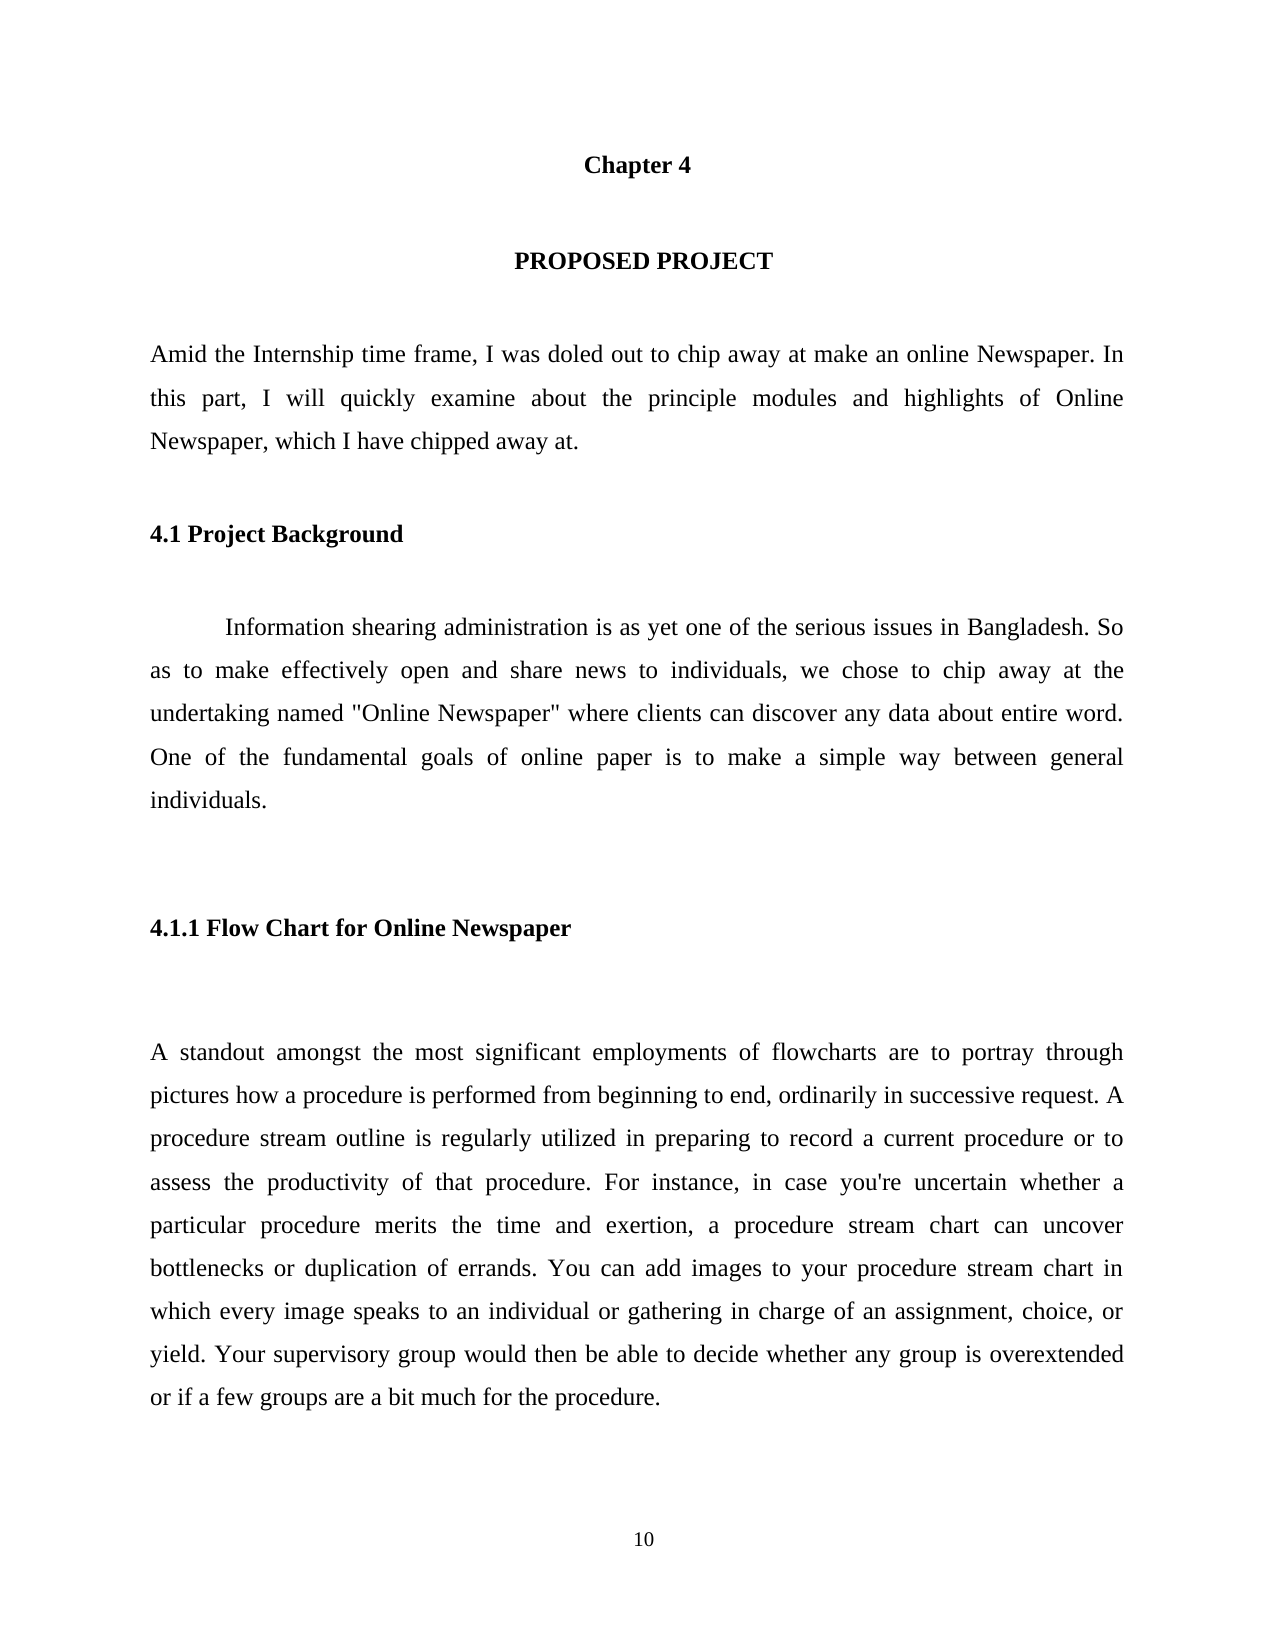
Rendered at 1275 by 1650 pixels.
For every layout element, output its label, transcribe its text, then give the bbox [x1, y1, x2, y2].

text Information shearing administration is as yet one of the serious issues in Bangladesh. So as to make effectively open and share news to individuals, we chose to chip away at the undertaking named "Online Newspaper" where clients can discover any data about entire word. One of the fundamental goals of online paper is to make a simple way between general individuals. [150, 612, 1125, 813]
text A standout amongst the most significant employments of flowcharts are to portray through pictures how a procedure is performed from beginning to end, ordinarily in successive request. A procedure stream outline is regularly utilized in preparing to record a current procedure or to assess the productivity of that procedure. For instance, in case you're uncertain whether a particular procedure merits the time and exertion, a procedure stream chart can uncover bottlenecks or duplication of errands. You can add images to your procedure stream chart in which every image speaks to an individual or gathering in charge of an assignment, choice, or yield. Your supervisory group would then be able to decide whether any group is overextended or if a few groups are a bit much for the procedure. [150, 1037, 1125, 1411]
subtitle PROPOSED PROJECT [351, 246, 936, 275]
subtitle Chapter 4 [150, 150, 1124, 179]
subtitle 4.1 Project Background [150, 519, 936, 548]
text Amid the Internship time frame, I was doled out to chip away at make an online Newspaper. In this part, I will quickly examine about the principle modules and highlights of Online Newspaper, which I have chipped away at. [150, 339, 1125, 454]
subtitle 4.1.1 Flow Chart for Online Newspaper [150, 913, 936, 942]
